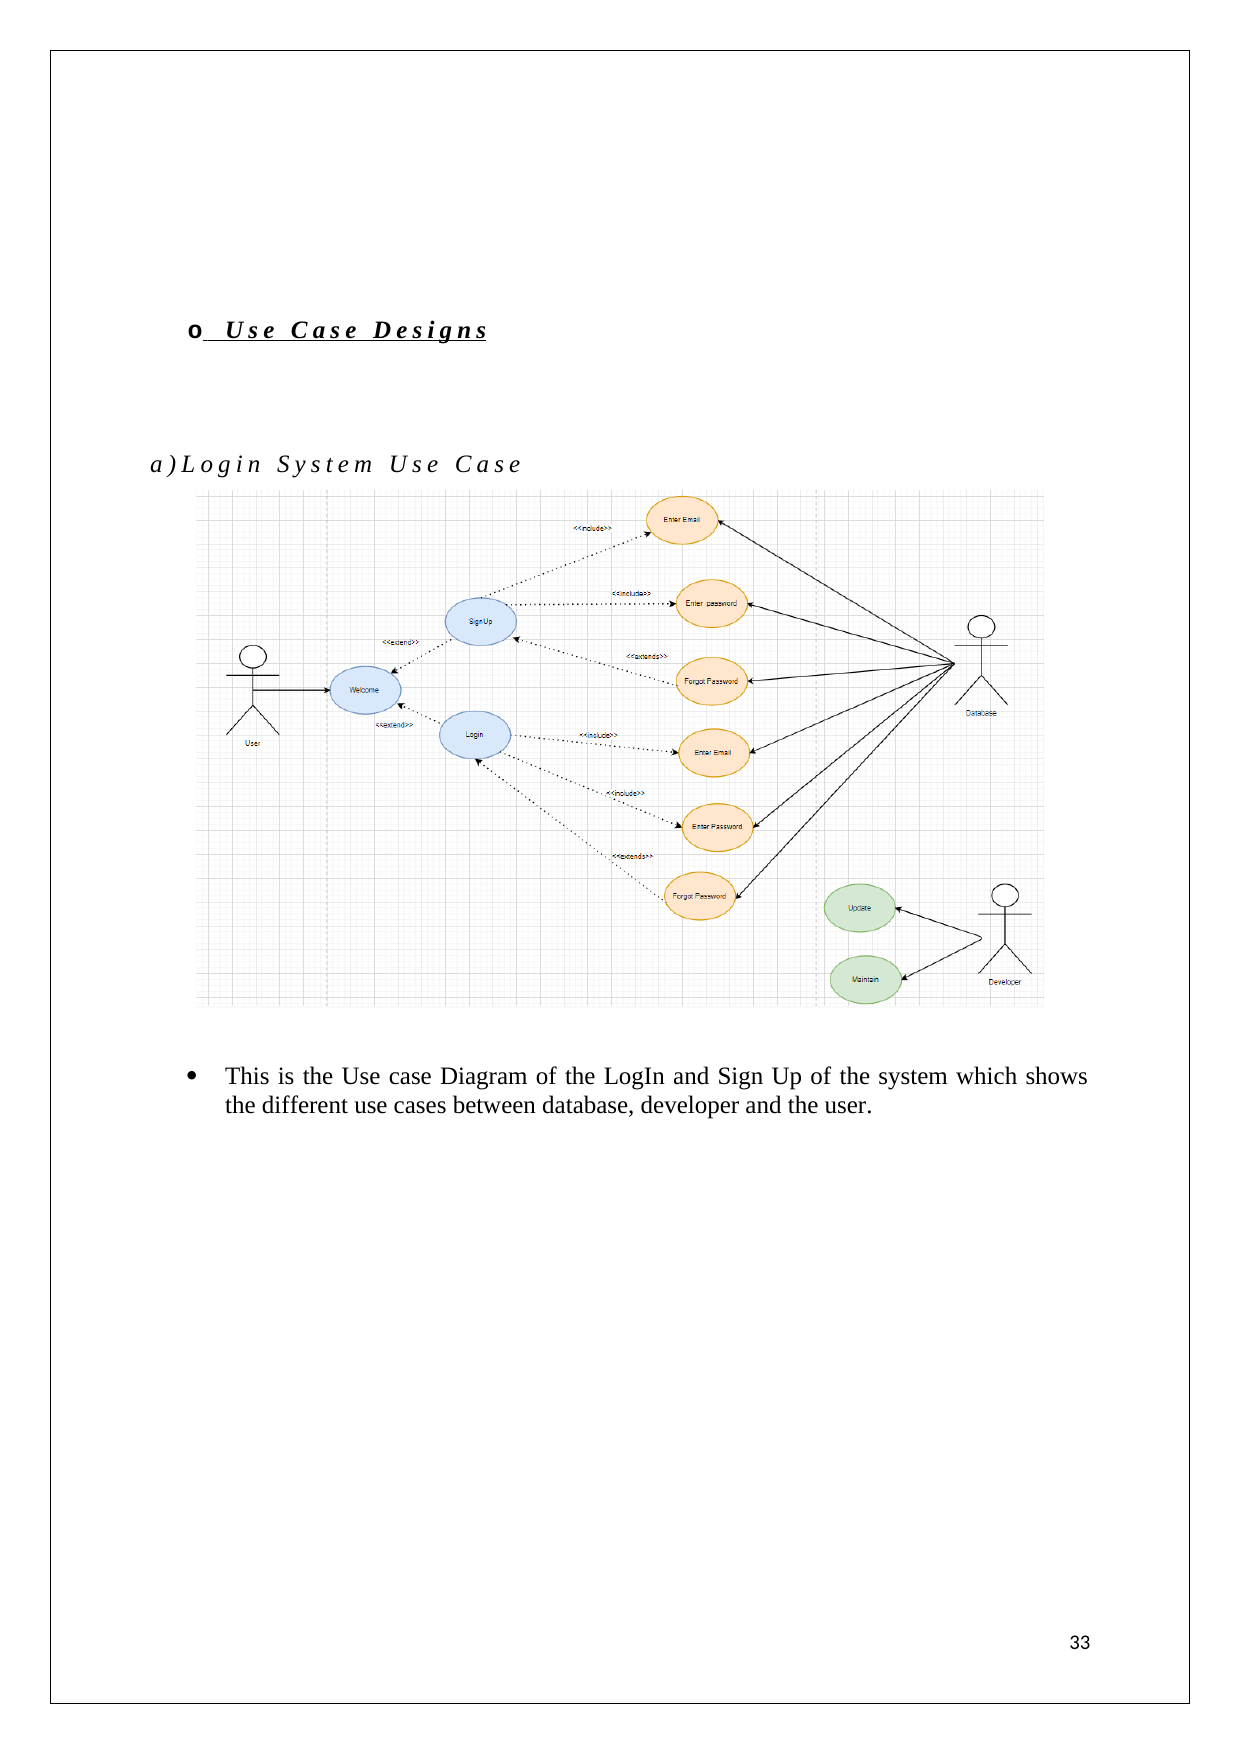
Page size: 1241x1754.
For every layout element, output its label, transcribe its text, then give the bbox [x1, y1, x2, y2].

text a)Login System Use Case [150, 449, 1090, 478]
list Use Case Designs [187, 315, 1090, 346]
list This is the Use case Diagram of the LogIn and Sign Up of the system which shows the different use cases between database, developer and the user. [187, 1061, 1090, 1119]
picture [196, 490, 1044, 1008]
